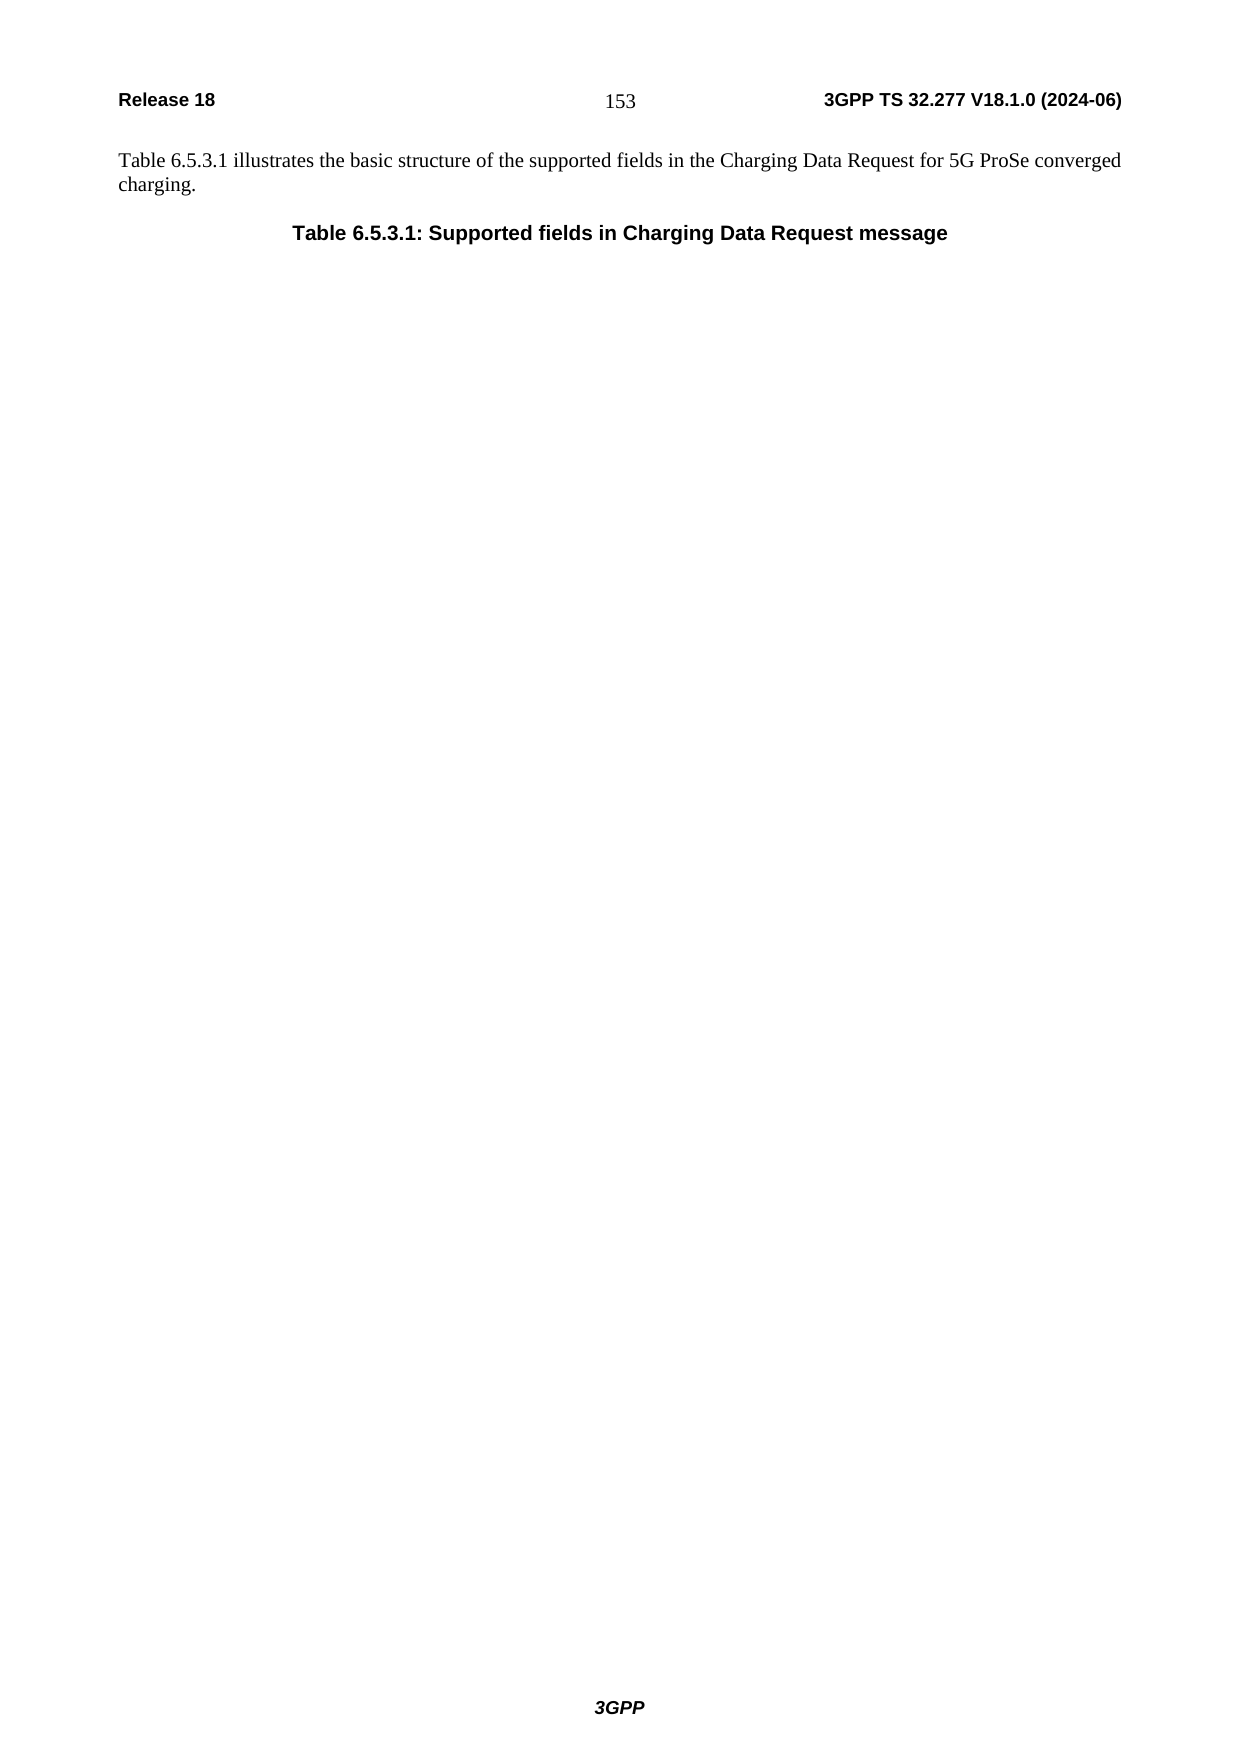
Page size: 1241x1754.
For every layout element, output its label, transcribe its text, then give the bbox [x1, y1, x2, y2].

text Table 6.5.3.1 illustrates the basic structure of the supported fields in the Charging Data Request for 5G ProSe converged charging. [118, 147, 1122, 196]
text Table 6.5.3.1: Supported fields in Charging Data Request message [118, 221, 1122, 244]
